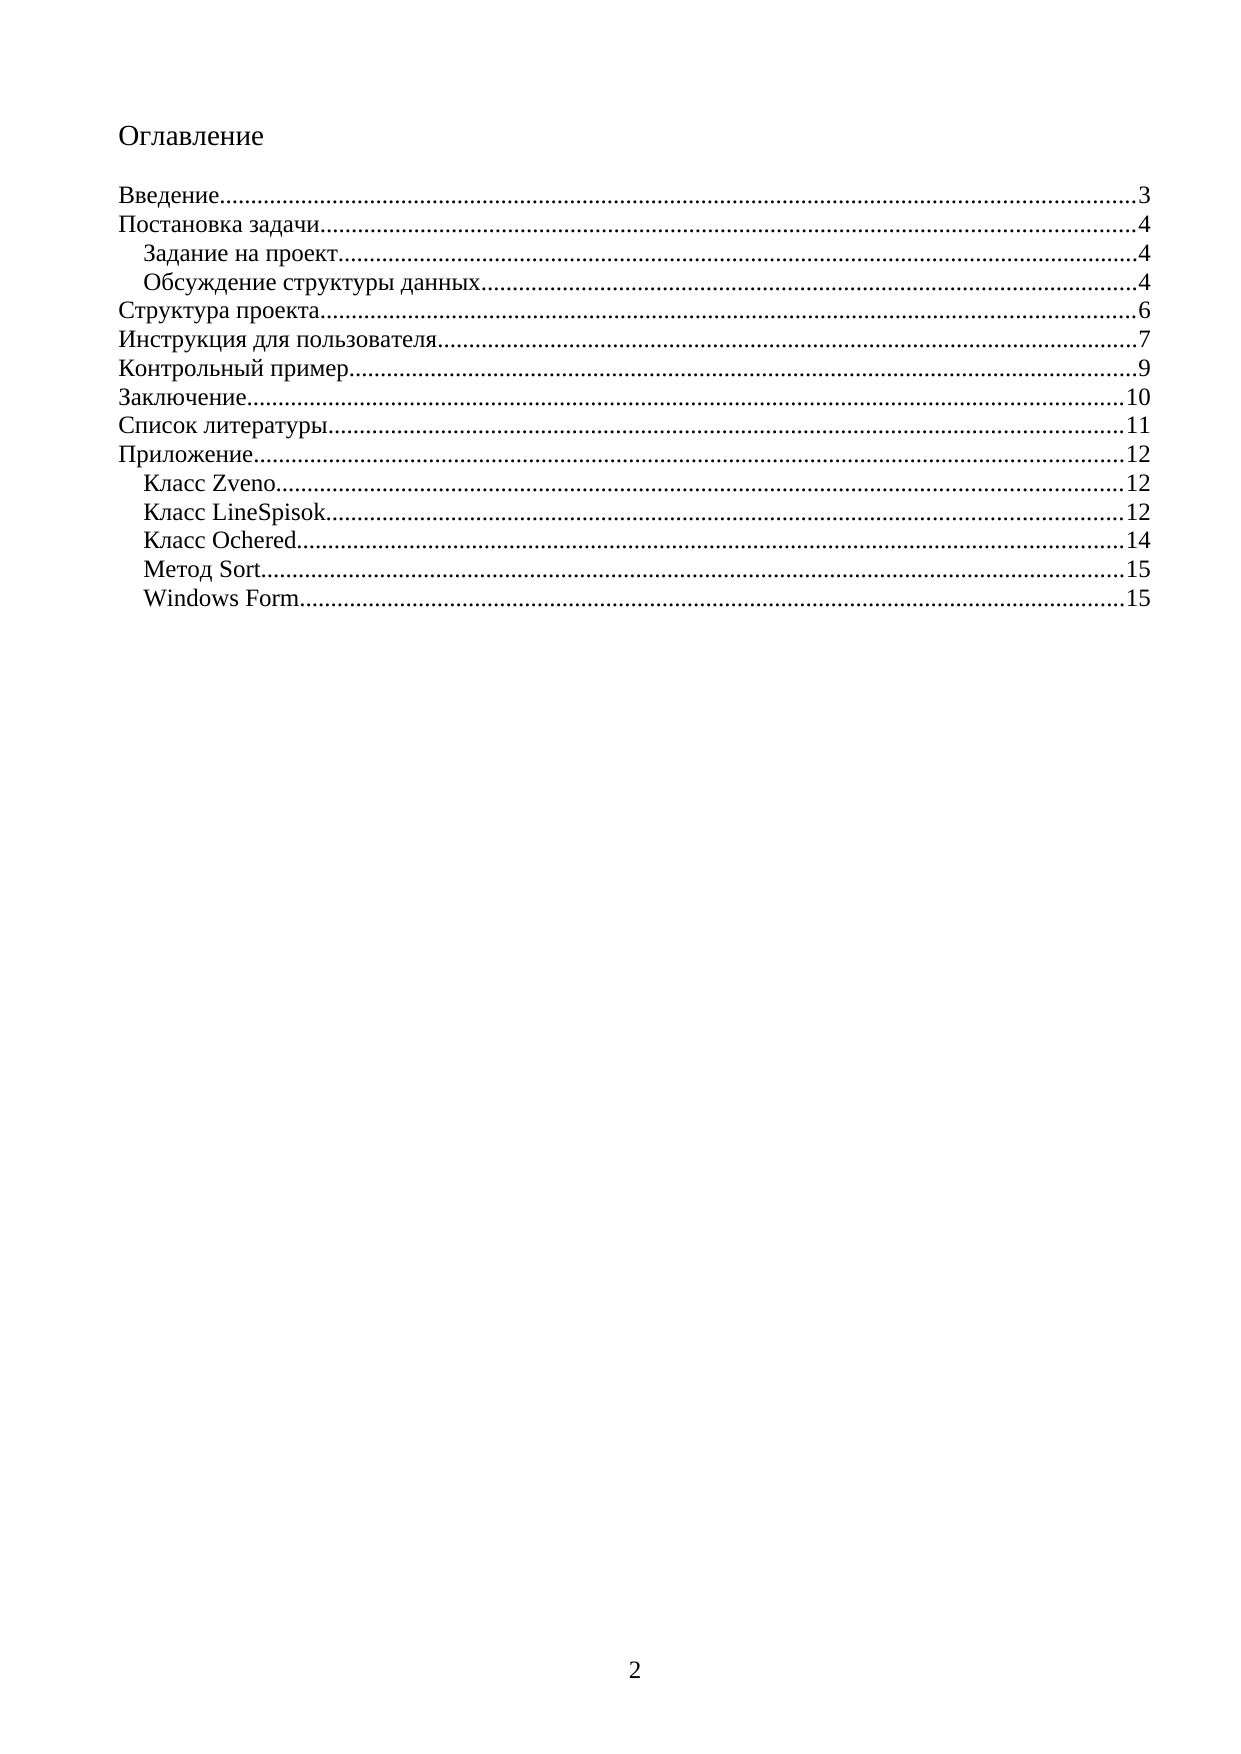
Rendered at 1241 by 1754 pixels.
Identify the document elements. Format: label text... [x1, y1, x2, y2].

text Список литературы 11 [118, 410, 1152, 439]
text Оглавление [118, 118, 1152, 152]
text Постановка задачи 4 [118, 209, 1152, 238]
text Класс Zveno 12 [143, 468, 1152, 497]
text Обсуждение структуры данных 4 [143, 267, 1152, 295]
text Класс Ochered 14 [143, 525, 1152, 554]
text Инструкция для пользователя 7 [118, 324, 1152, 353]
text Приложение 12 [118, 439, 1152, 468]
text Класс LineSpisok 12 [143, 497, 1152, 525]
text Задание на проект 4 [143, 238, 1152, 267]
text Заключение 10 [118, 382, 1152, 410]
text Введение 3 [118, 180, 1152, 209]
text Метод Sort 15 [143, 554, 1152, 583]
text Windows Form 15 [143, 583, 1152, 612]
text Контрольный пример 9 [118, 353, 1152, 382]
text Структура проекта 6 [118, 295, 1152, 324]
